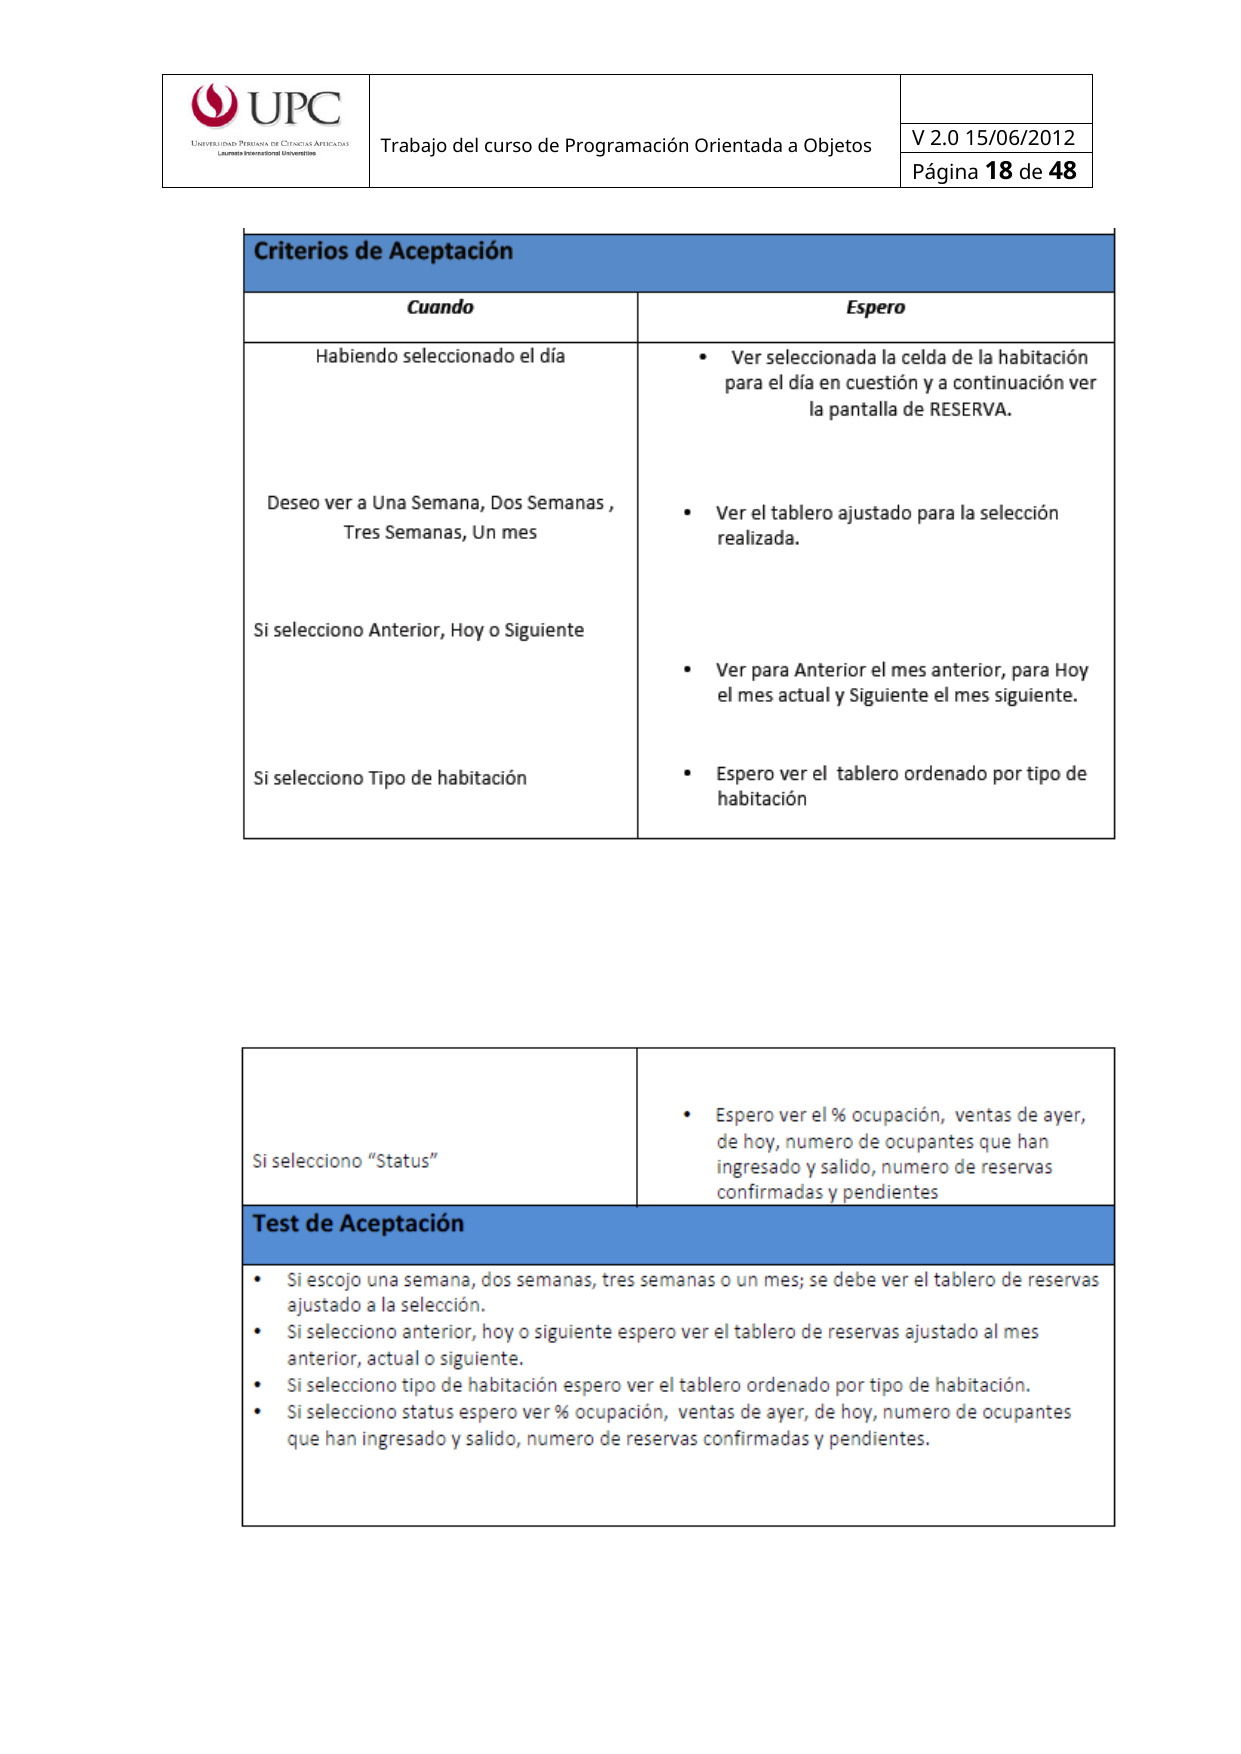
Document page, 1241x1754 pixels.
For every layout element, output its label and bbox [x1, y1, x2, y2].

picture [236, 1043, 1123, 1533]
picture [236, 228, 1123, 847]
picture [181, 75, 357, 162]
